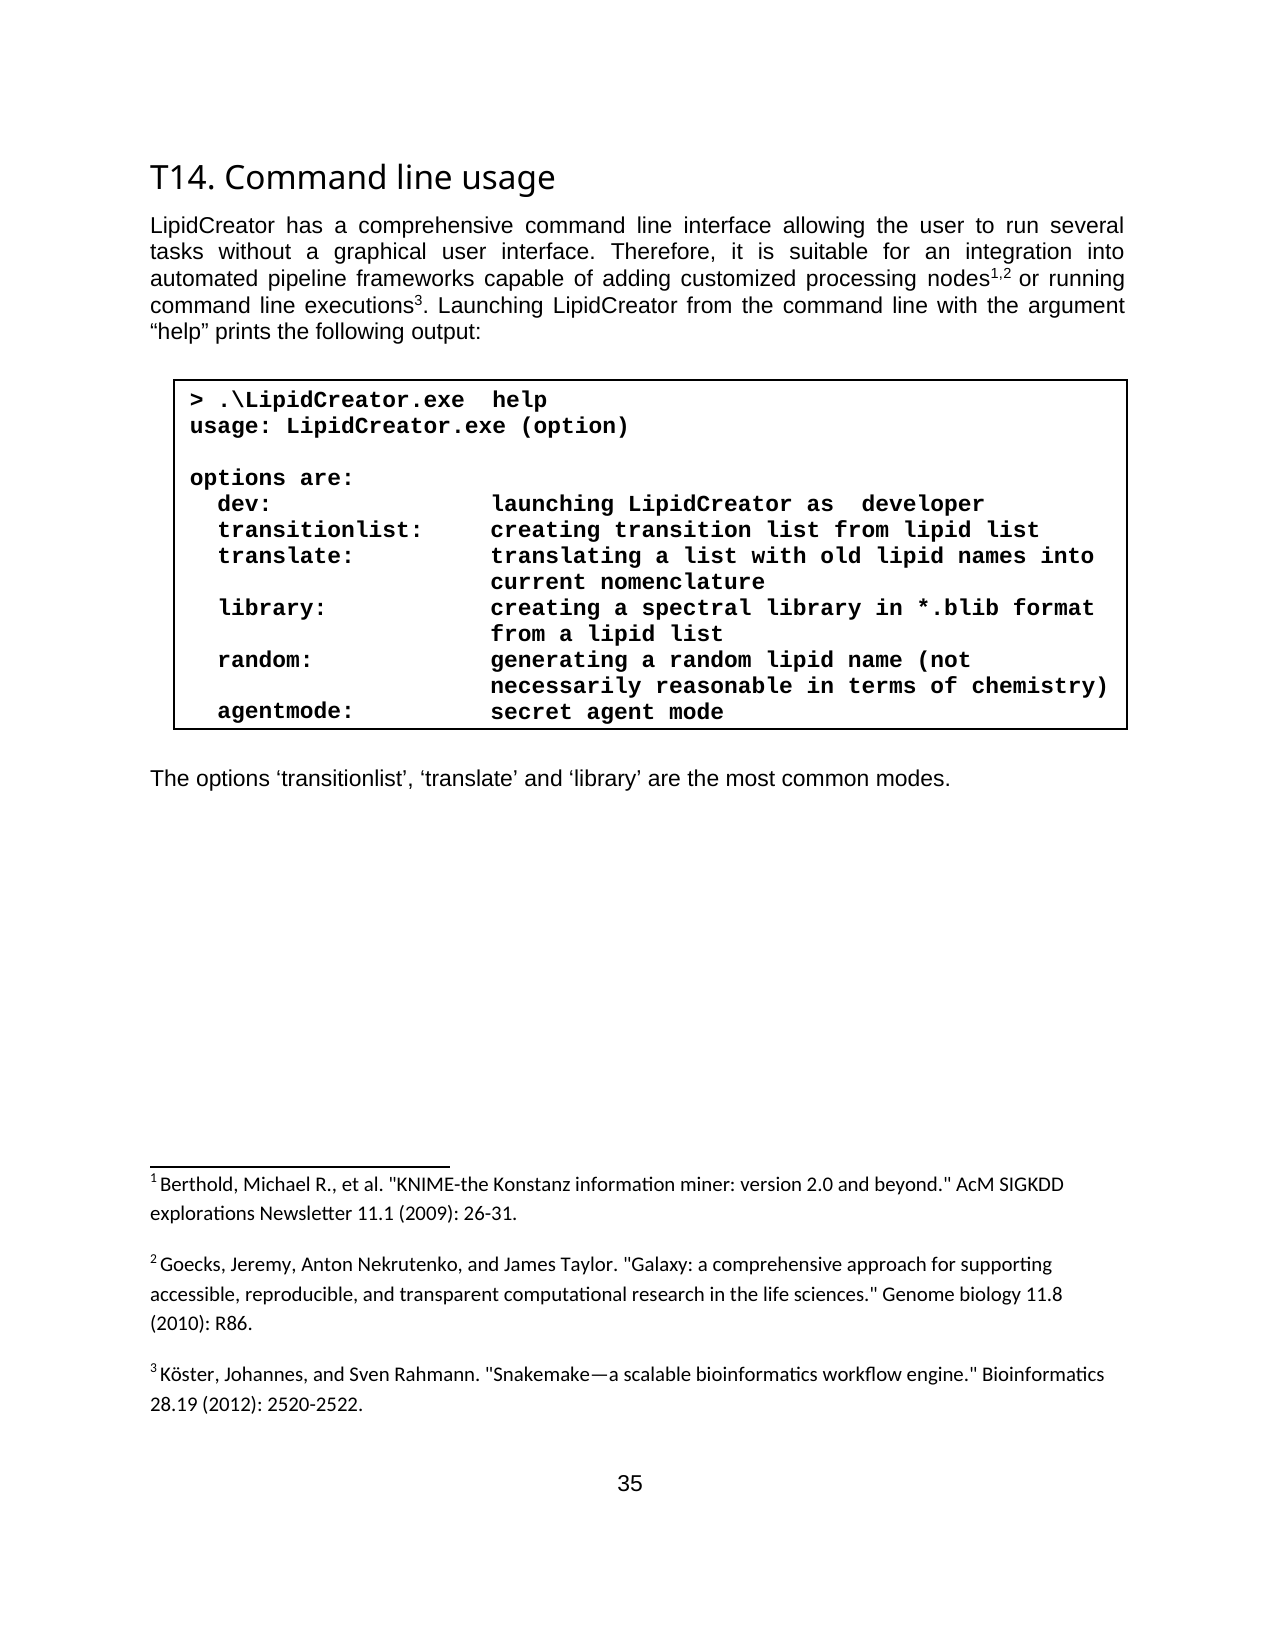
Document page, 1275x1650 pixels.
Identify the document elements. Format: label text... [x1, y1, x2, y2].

text LipidCreator has a comprehensive command line interface allowing the user to run several tasks without a graphical user interface. Therefore, it is suitable for an integration into automated pipeline frameworks capable of adding customized processing nodes1,2 or running command line executions3. Launching LipidCreator from the command line with the argument “help” prints the following output: [150, 212, 1125, 345]
text 3 Köster, Johannes, and Sven Rahmann. "Snakemake—a scalable bioinformatics workflow engine." Bioinformatics 28.19 (2012): 2520-2522. [150, 1360, 1150, 1416]
subtitle T14. Command line usage [150, 154, 1150, 199]
text 2 Goecks, Jeremy, Anton Nekrutenko, and James Taylor. "Galaxy: a comprehensive approach for supporting accessible, reproducible, and transparent computational research in the life sciences." Genome biology 11.8 (2010): R86. [150, 1250, 1066, 1335]
text 1 Berthold, Michael R., et al. "KNIME-the Konstanz information miner: version 2.0 and beyond." AcM SIGKDD explorations Newsletter 11.1 (2009): 26-31. [150, 1169, 1150, 1226]
text The options ‘transitionlist’, ‘translate’ and ‘library’ are the most common modes. [150, 765, 1150, 791]
